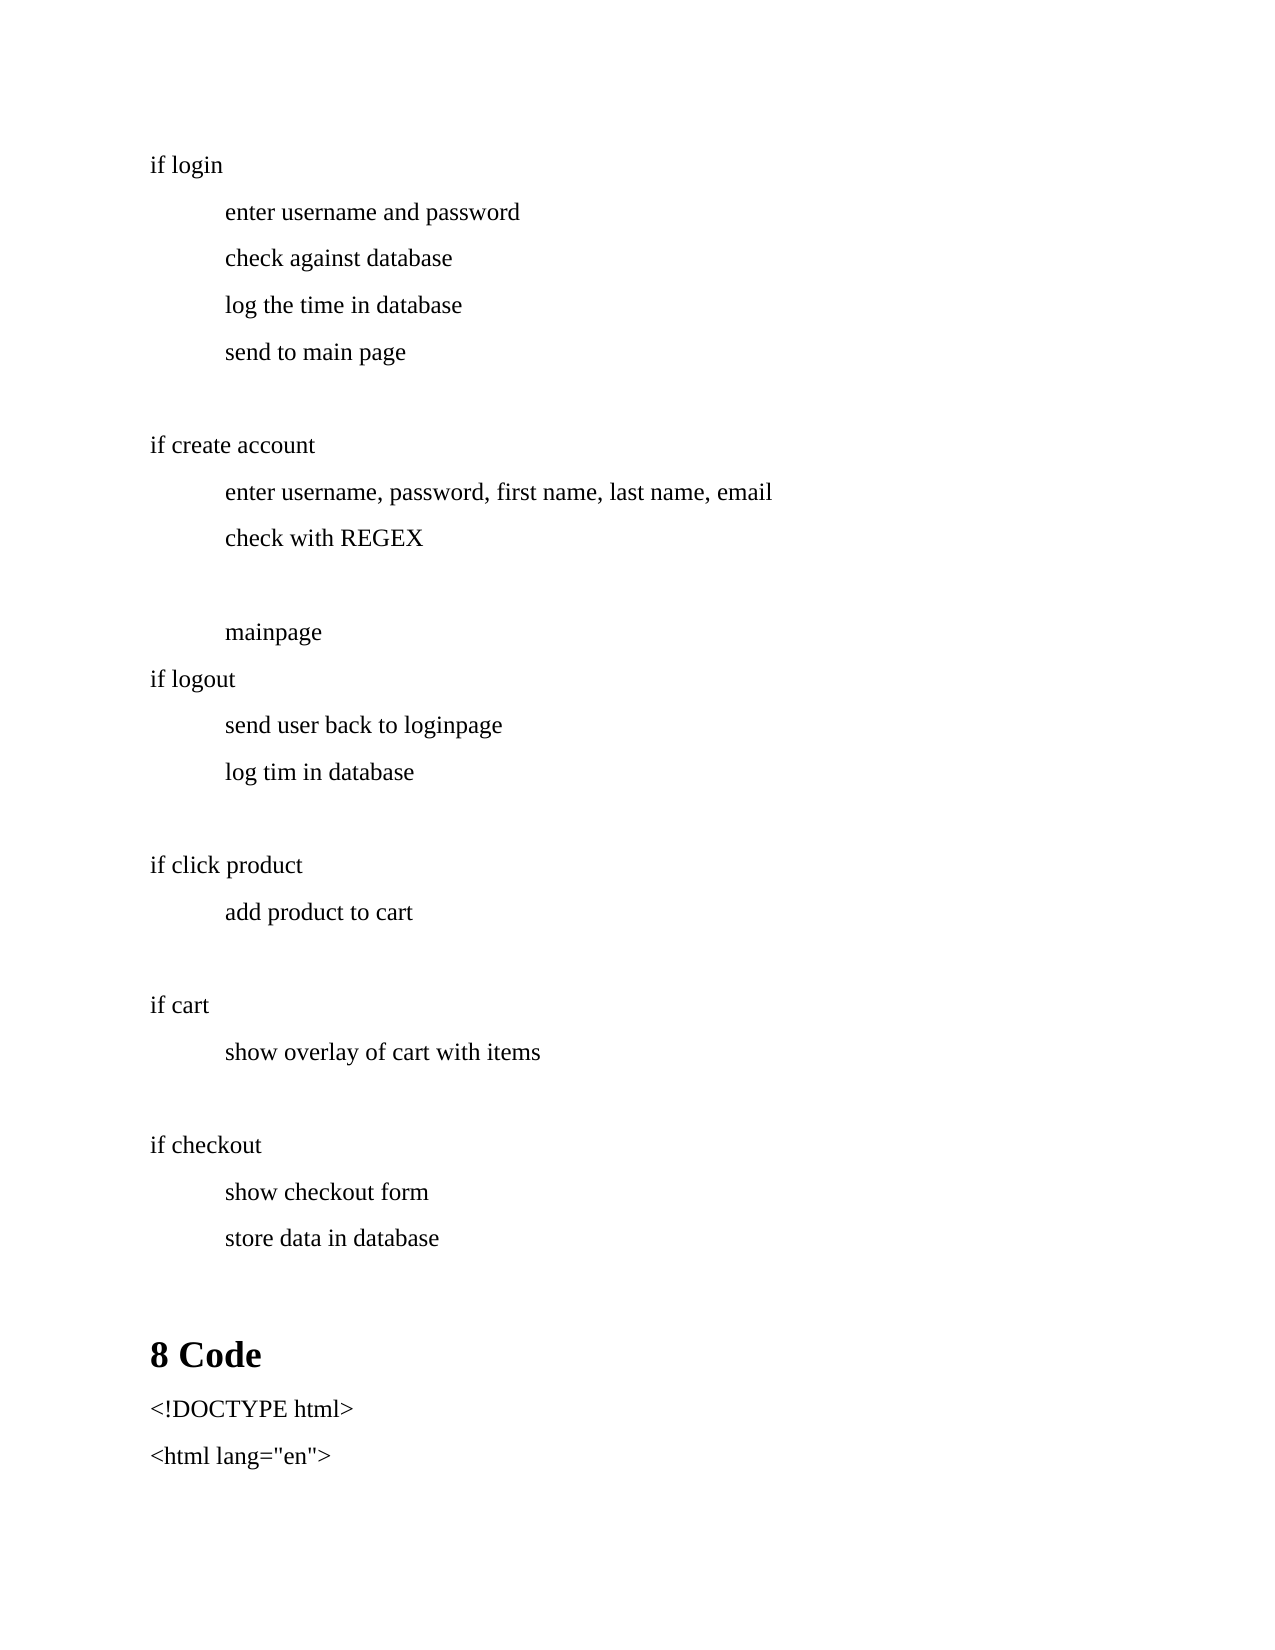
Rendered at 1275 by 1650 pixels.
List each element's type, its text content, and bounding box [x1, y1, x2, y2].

text send user back to loginpage [150, 711, 1125, 739]
text show overlay of cart with items [150, 1037, 1125, 1066]
text add product to cart [150, 897, 1125, 926]
text if cart [150, 990, 1125, 1019]
text if checkout [150, 1130, 1125, 1159]
text store data in database [150, 1223, 1125, 1252]
text if login [150, 150, 1125, 179]
text enter username, password, first name, last name, email [150, 477, 1125, 505]
text if create account [150, 430, 1125, 459]
text if click product [150, 850, 1125, 879]
text mainpage [150, 617, 1125, 646]
text check with REGEX [150, 523, 1125, 552]
text enter username and password [150, 197, 1125, 226]
text 8 Code [150, 1332, 1125, 1375]
text <!DOCTYPE html> [150, 1394, 1125, 1423]
text if logout [150, 664, 1125, 692]
text <html lang="en"> [150, 1441, 1125, 1469]
text send to main page [150, 337, 1125, 366]
text show checkout form [150, 1177, 1125, 1206]
text log tim in database [150, 757, 1125, 786]
text log the time in database [150, 290, 1125, 319]
text check against database [150, 243, 1125, 272]
